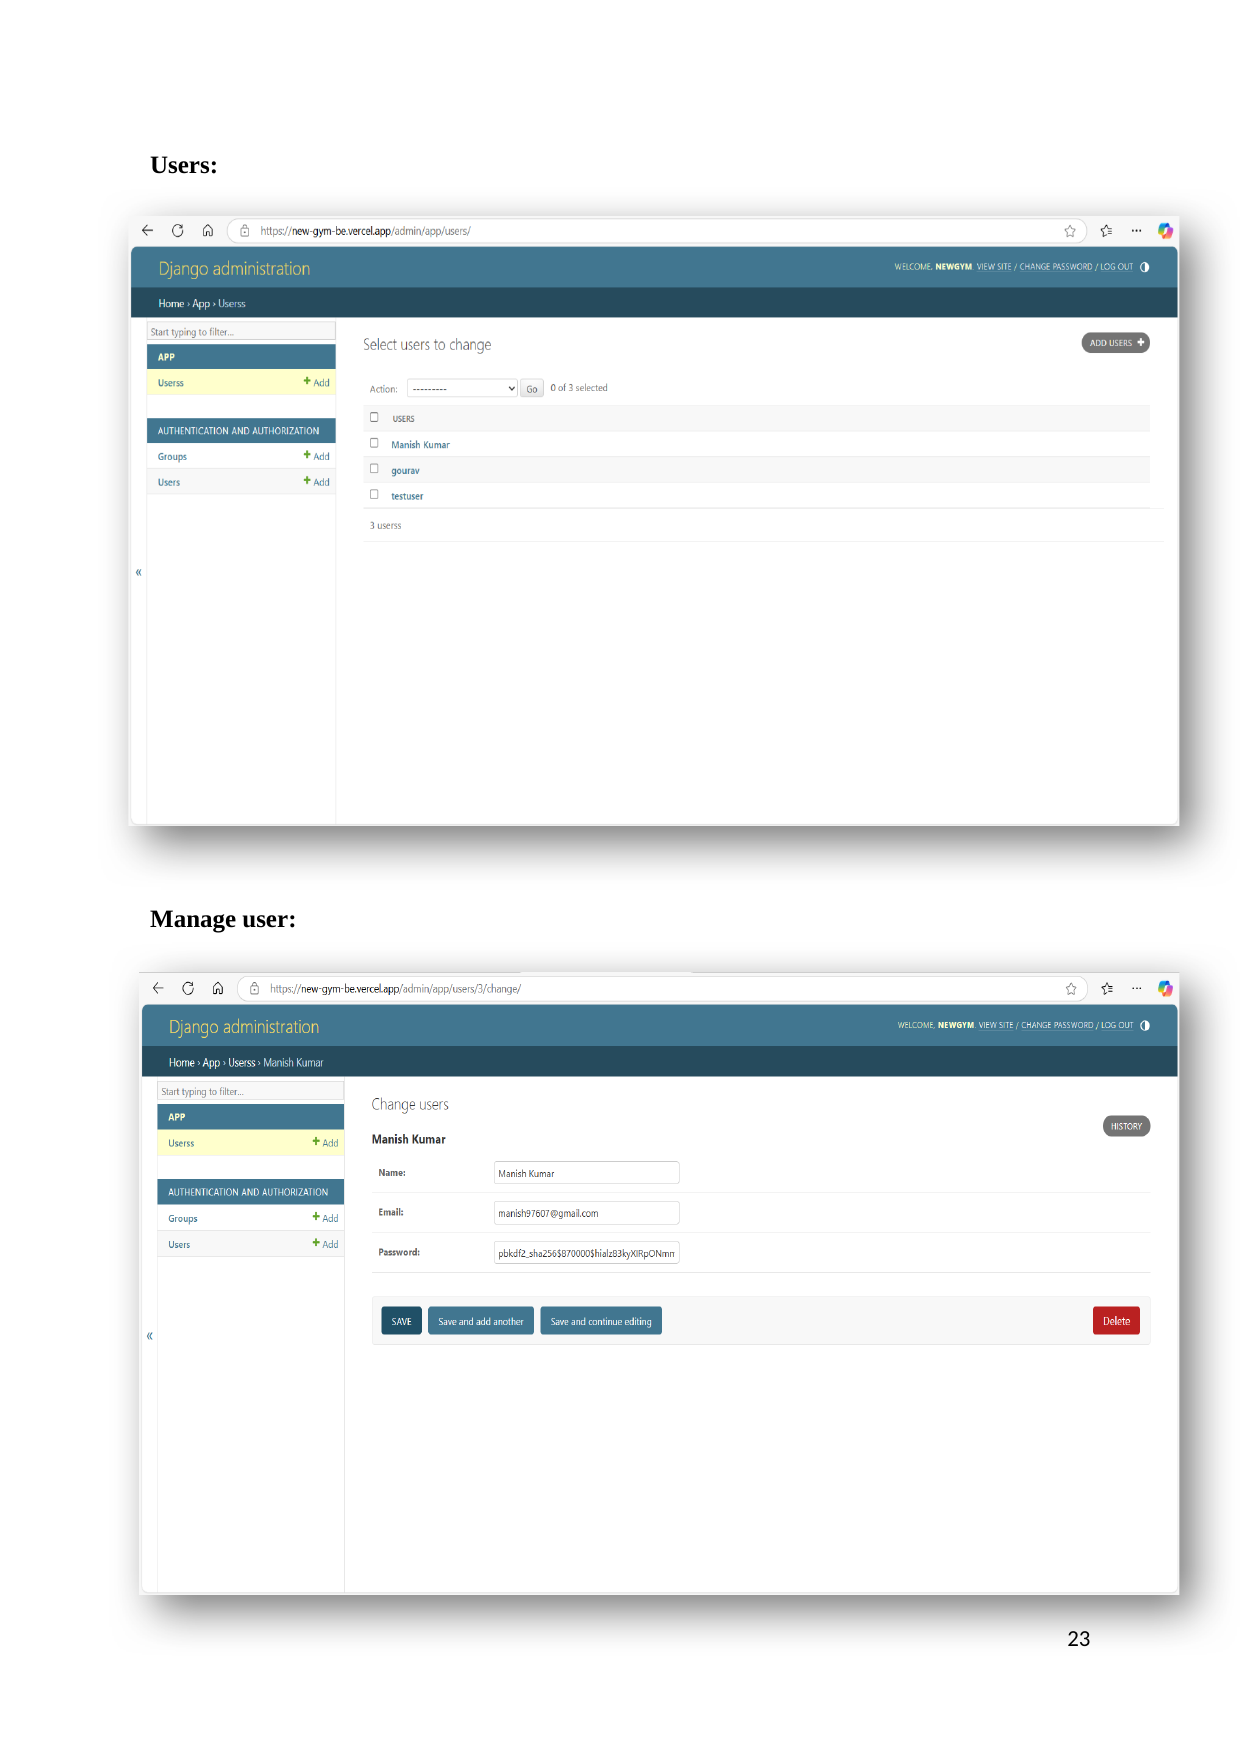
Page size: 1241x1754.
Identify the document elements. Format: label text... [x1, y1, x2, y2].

picture [128, 216, 1180, 826]
picture [139, 972, 1180, 1595]
text Users: [150, 150, 1090, 179]
text Manage user: [150, 904, 1090, 933]
